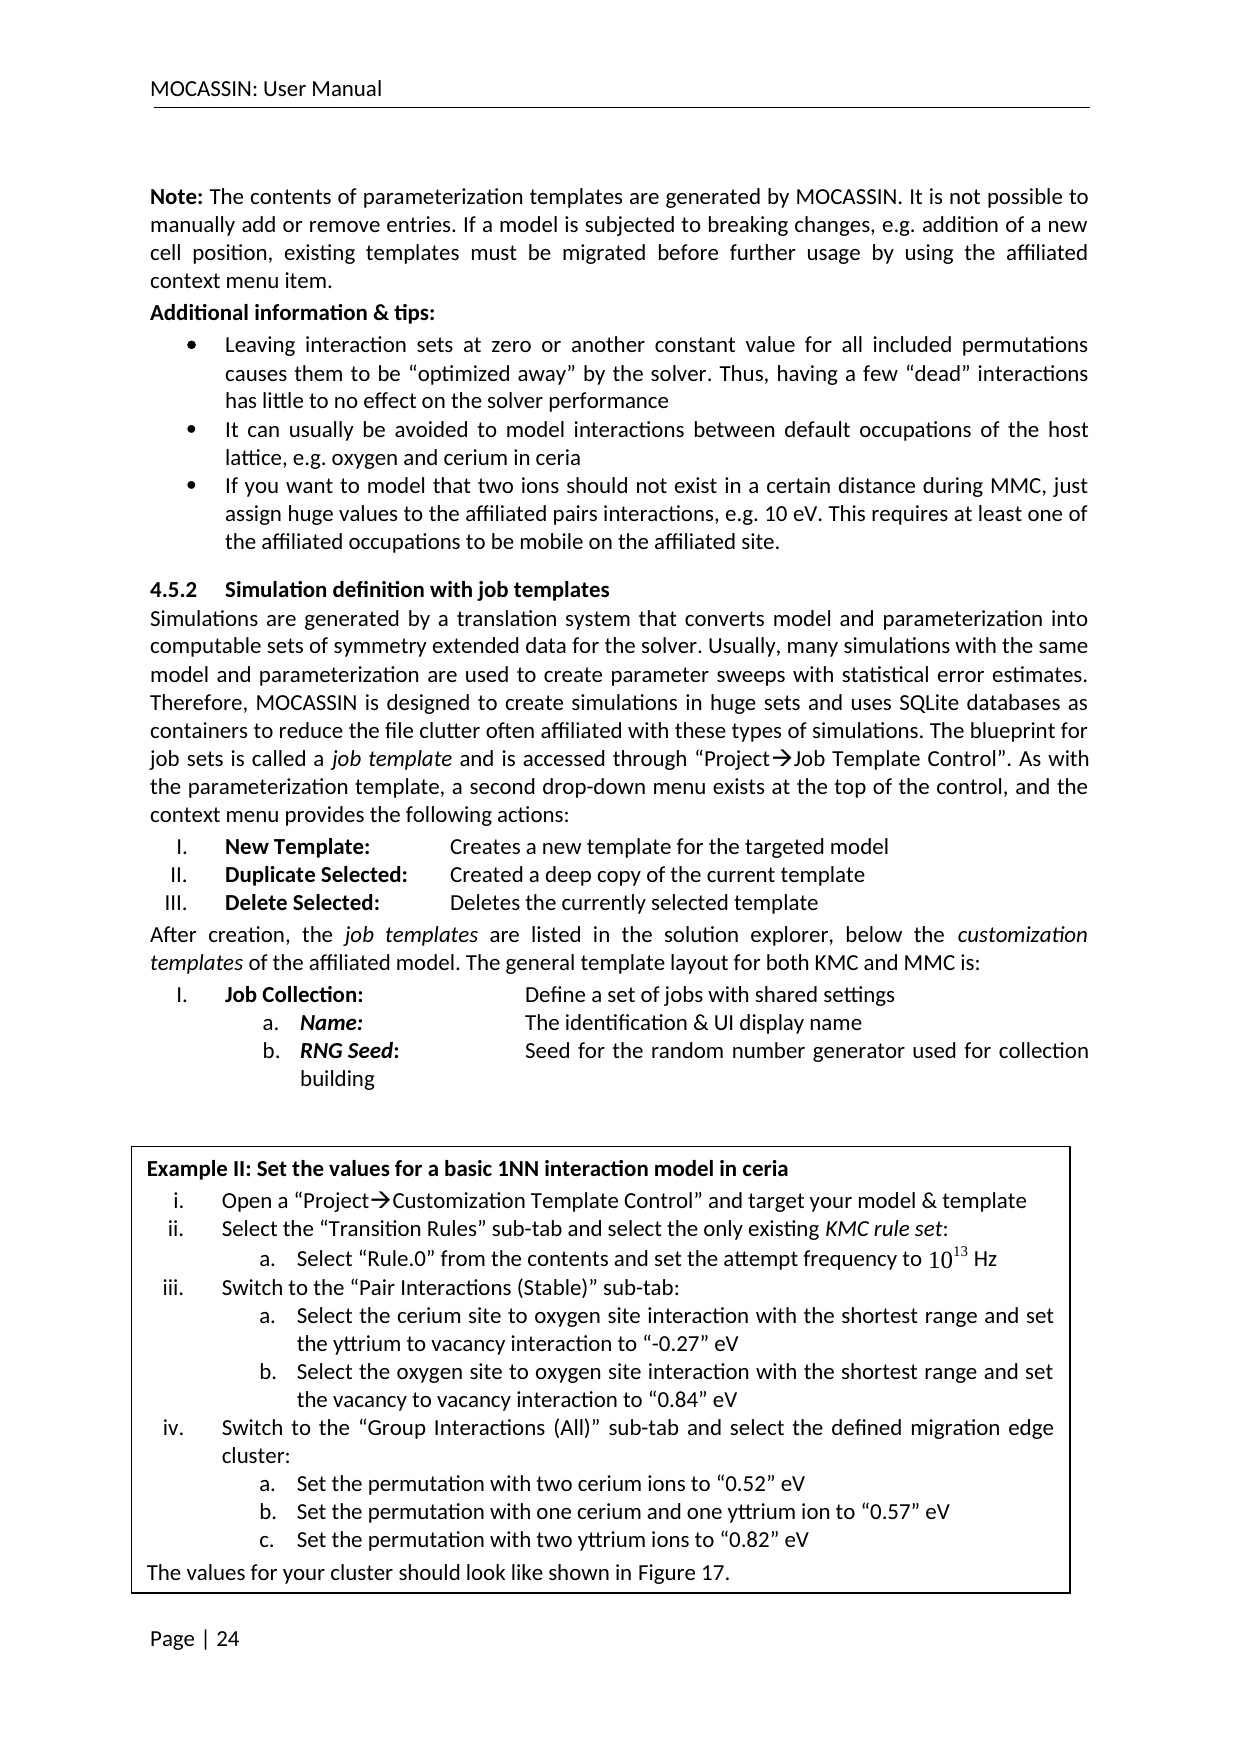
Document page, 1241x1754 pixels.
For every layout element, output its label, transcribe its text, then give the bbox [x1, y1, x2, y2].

list If you want to model that two ions should not exist in a certain distance during MMC, just assign huge values to the affiliated pairs interactions, e.g. 10 eV. This requires at least one of the affiliated occupations to be mobile on the affiliated site. [187, 471, 1090, 555]
list Duplicate Selected: Created a deep copy of the current template [187, 860, 1090, 888]
text After creation, the job templates are listed in the solution explorer, below the customization templates of the affiliated model. The general template layout for both KMC and MMC is: [150, 920, 1090, 976]
list It can usually be avoided to model interactions between default occupations of the host lattice, e.g. oxygen and cerium in ceria [187, 415, 1090, 471]
list RNG Seed: Seed for the random number generator used for collection building [262, 1036, 1090, 1092]
list New Template: Creates a new template for the targeted model [187, 832, 1090, 860]
list Job Collection: Define a set of jobs with shared settings [187, 980, 1090, 1008]
subtitle Simulation definition with job templates [150, 576, 1090, 604]
text Simulations are generated by a translation system that converts model and parameterization into computable sets of symmetry extended data for the solver. Usually, many simulations with the same model and parameterization are used to create parameter sweeps with statistical error estimates. Therefore, MOCASSIN is designed to create simulations in huge sets and uses SQLite databases as containers to reduce the file clutter often affiliated with these types of simulations. The blueprint for job sets is called a job template and is accessed through “ProjectJob Template Control”. As with the parameterization template, a second drop-down menu exists at the top of the control, and the context menu provides the following actions: [150, 604, 1090, 828]
list Delete Selected: Deletes the currently selected template [187, 888, 1090, 916]
text Additional information & tips: [150, 298, 1090, 326]
list Name: The identification & UI display name [262, 1008, 1090, 1036]
list Leaving interaction sets at zero or another constant value for all included permutations causes them to be “optimized away” by the solver. Thus, having a few “dead” interactions has little to no effect on the solver performance [187, 331, 1090, 415]
text Note: The contents of parameterization templates are generated by MOCASSIN. It is not possible to manually add or remove entries. If a model is subjected to breaking changes, e.g. addition of a new cell position, existing templates must be migrated before further usage by using the affiliated context menu item. [150, 182, 1090, 294]
